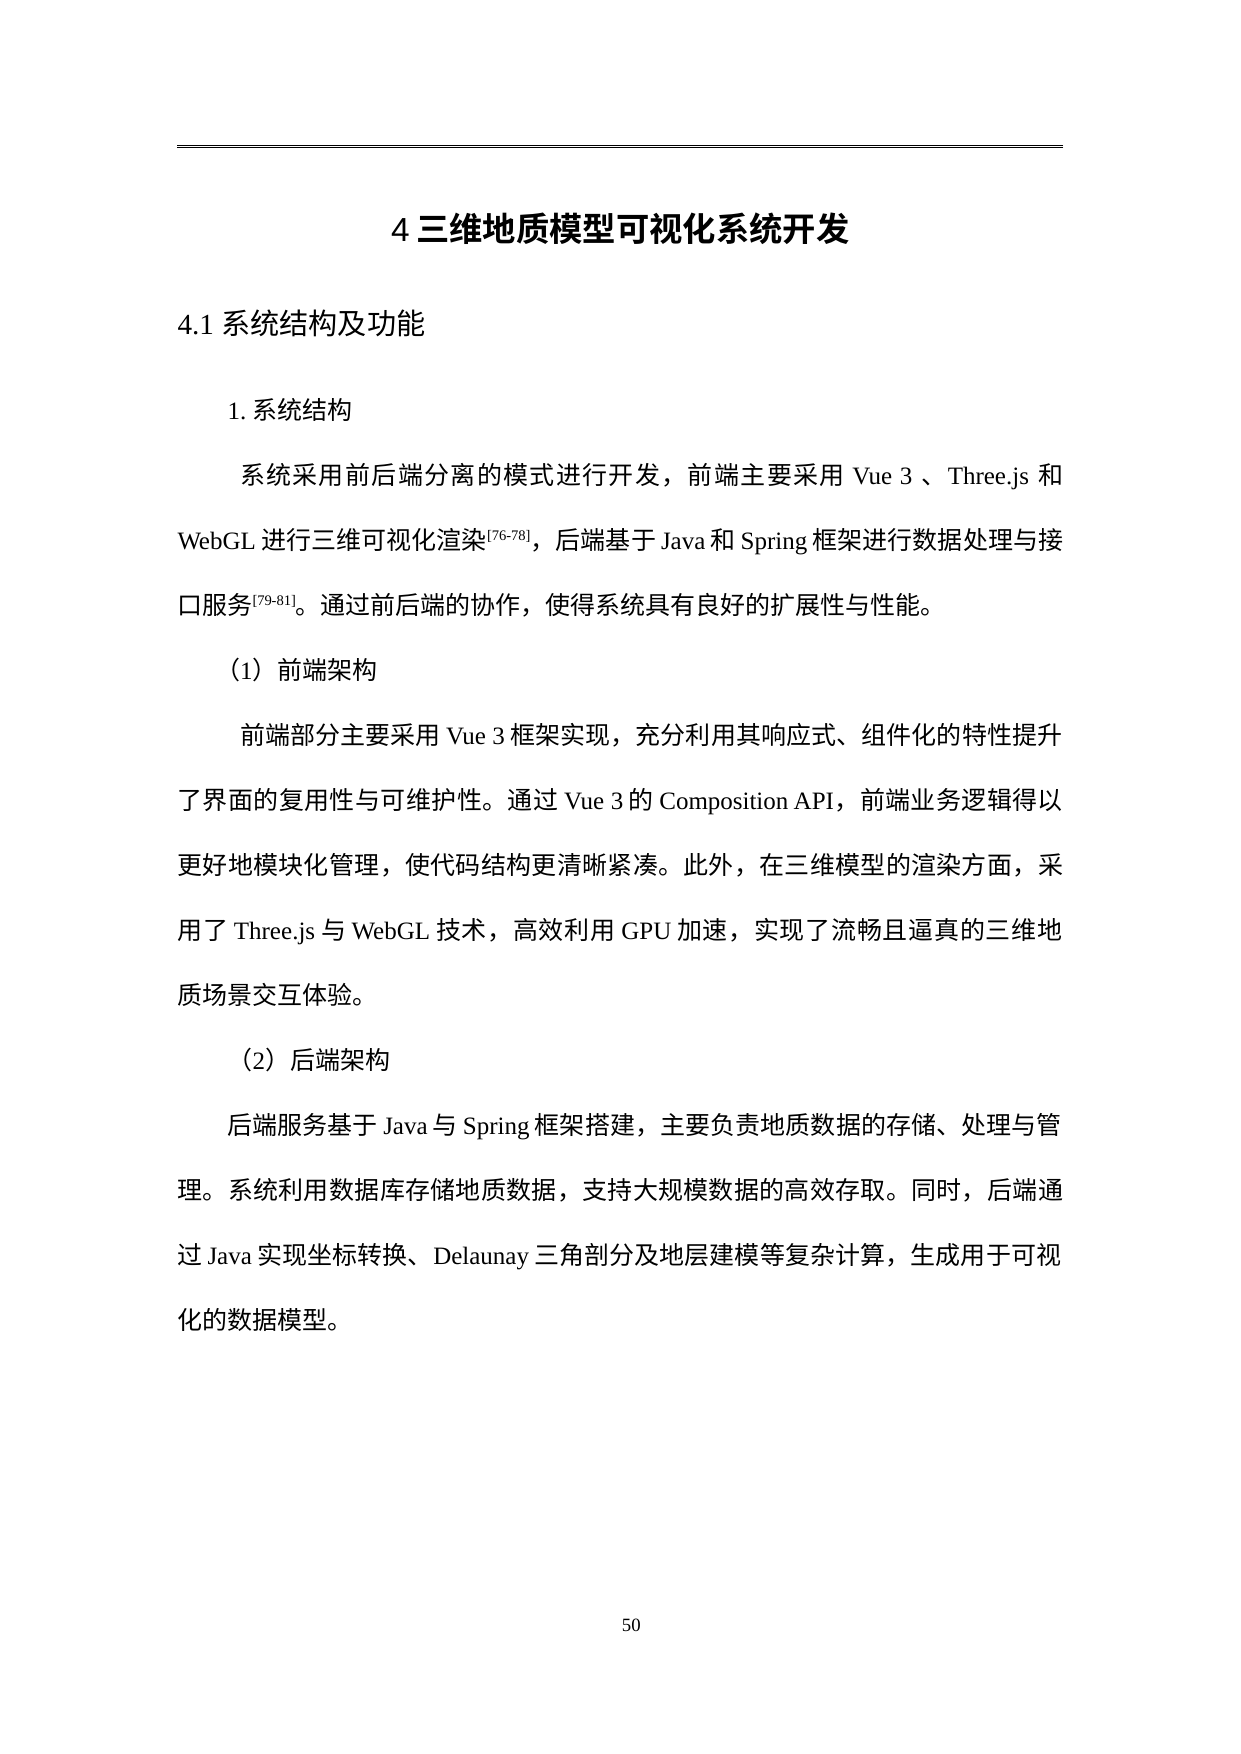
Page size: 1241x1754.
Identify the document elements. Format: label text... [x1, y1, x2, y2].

text 4.1 系统结构及功能 [177, 301, 1063, 343]
text （2）后端架构 [177, 1026, 1063, 1091]
text 1. 系统结构 [177, 376, 1063, 441]
text 后端服务基于Java与Spring框架搭建，主要负责地质数据的存储、处理与管理。系统利用数据库存储地质数据，支持大规模数据的高效存取。同时，后端通过Java实现坐标转换、Delaunay三角剖分及地层建模等复杂计算，生成用于可视化的数据模型。 [177, 1091, 1063, 1351]
text （1）前端架构 [177, 636, 1063, 701]
text 系统采用前后端分离的模式进行开发，前端主要采用Vue 3 、Three.js 和WebGL进行三维可视化渲染[76-78]，后端基于Java和Spring框架进行数据处理与接口服务[79-81]。通过前后端的协作，使得系统具有良好的扩展性与性能。 [177, 441, 1063, 636]
text 前端部分主要采用Vue 3框架实现，充分利用其响应式、组件化的特性提升了界面的复用性与可维护性。通过Vue 3的Composition API，前端业务逻辑得以更好地模块化管理，使代码结构更清晰紧凑。此外，在三维模型的渲染方面，采用了Three.js与WebGL技术，高效利用GPU加速，实现了流畅且逼真的三维地质场景交互体验。 [177, 701, 1063, 1026]
text 4三维地质模型可视化系统开发 [177, 203, 1063, 251]
